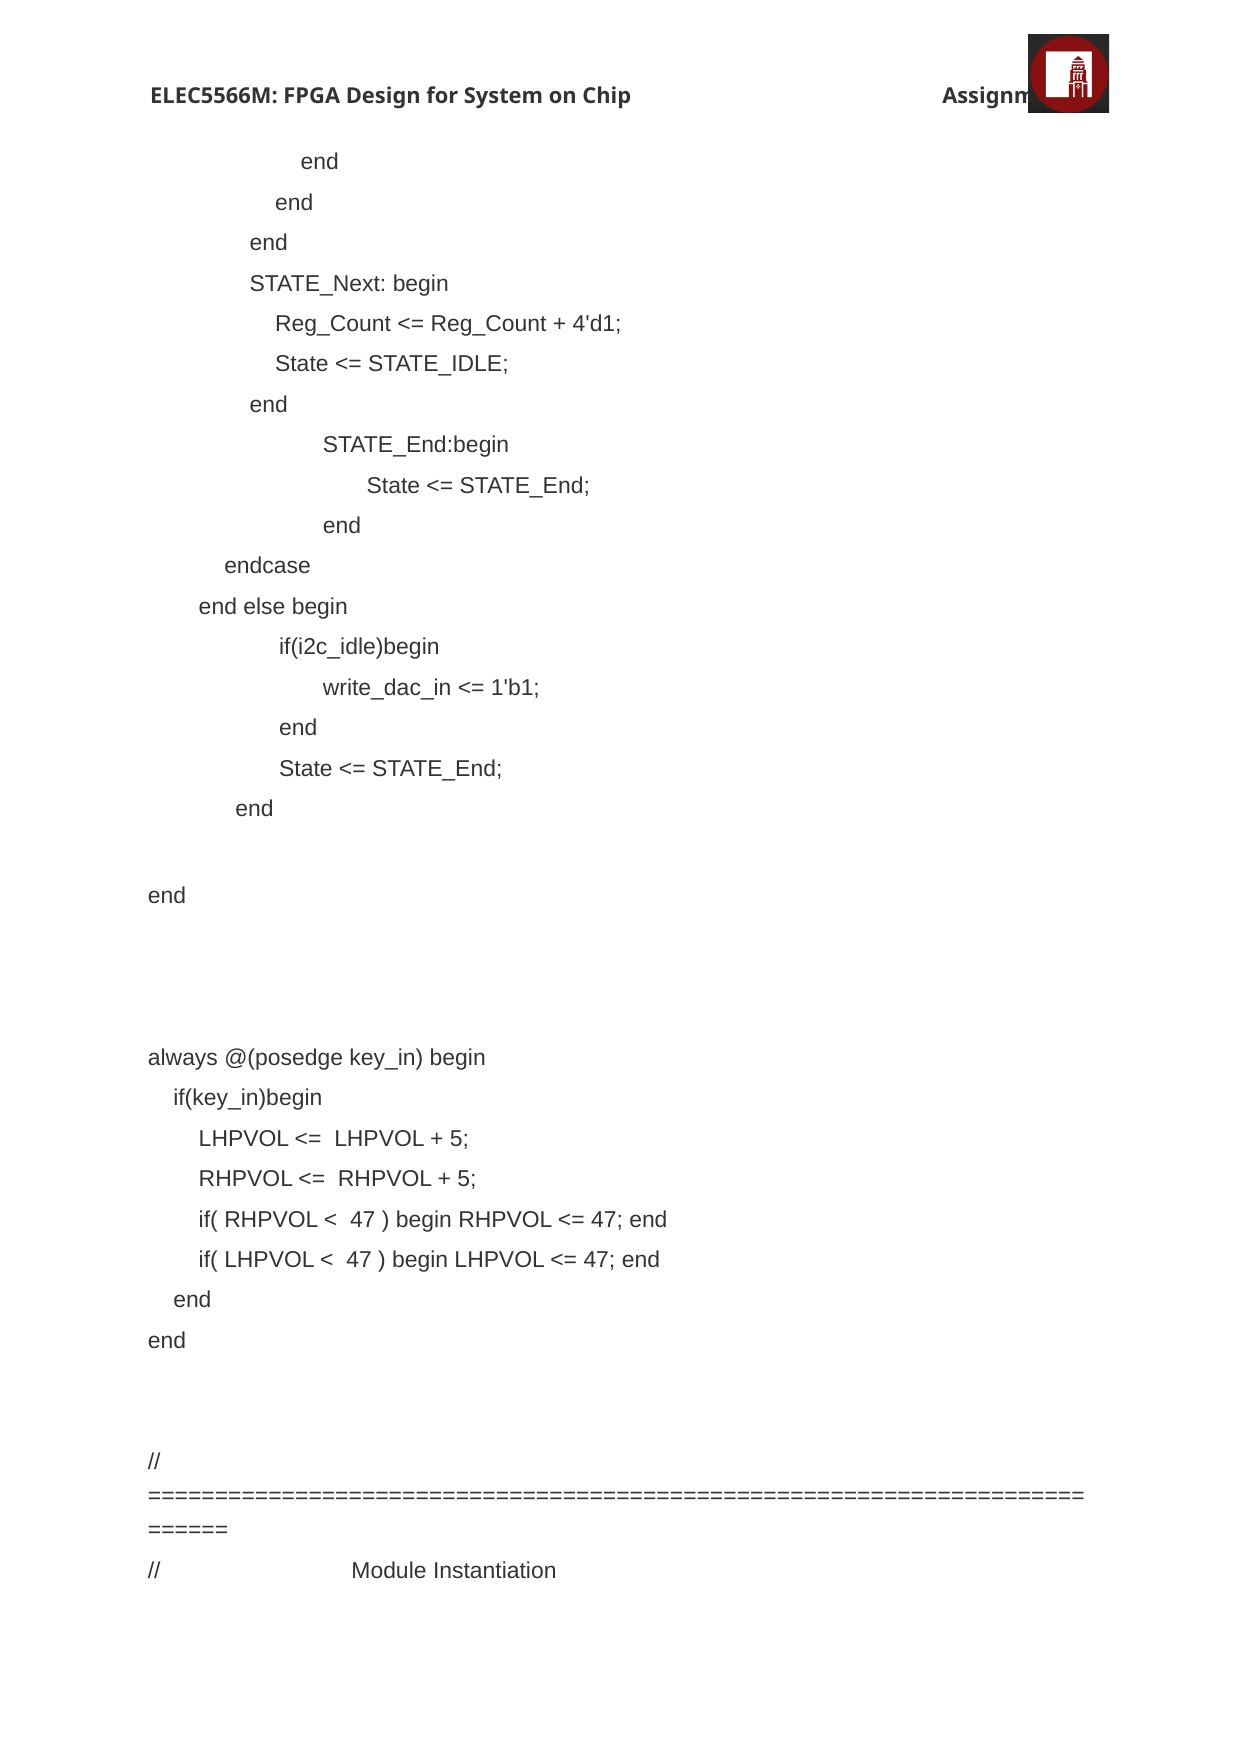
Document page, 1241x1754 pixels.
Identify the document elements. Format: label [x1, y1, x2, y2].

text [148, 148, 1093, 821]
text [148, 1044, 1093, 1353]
picture [1027, 34, 1109, 113]
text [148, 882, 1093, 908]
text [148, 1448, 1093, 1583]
